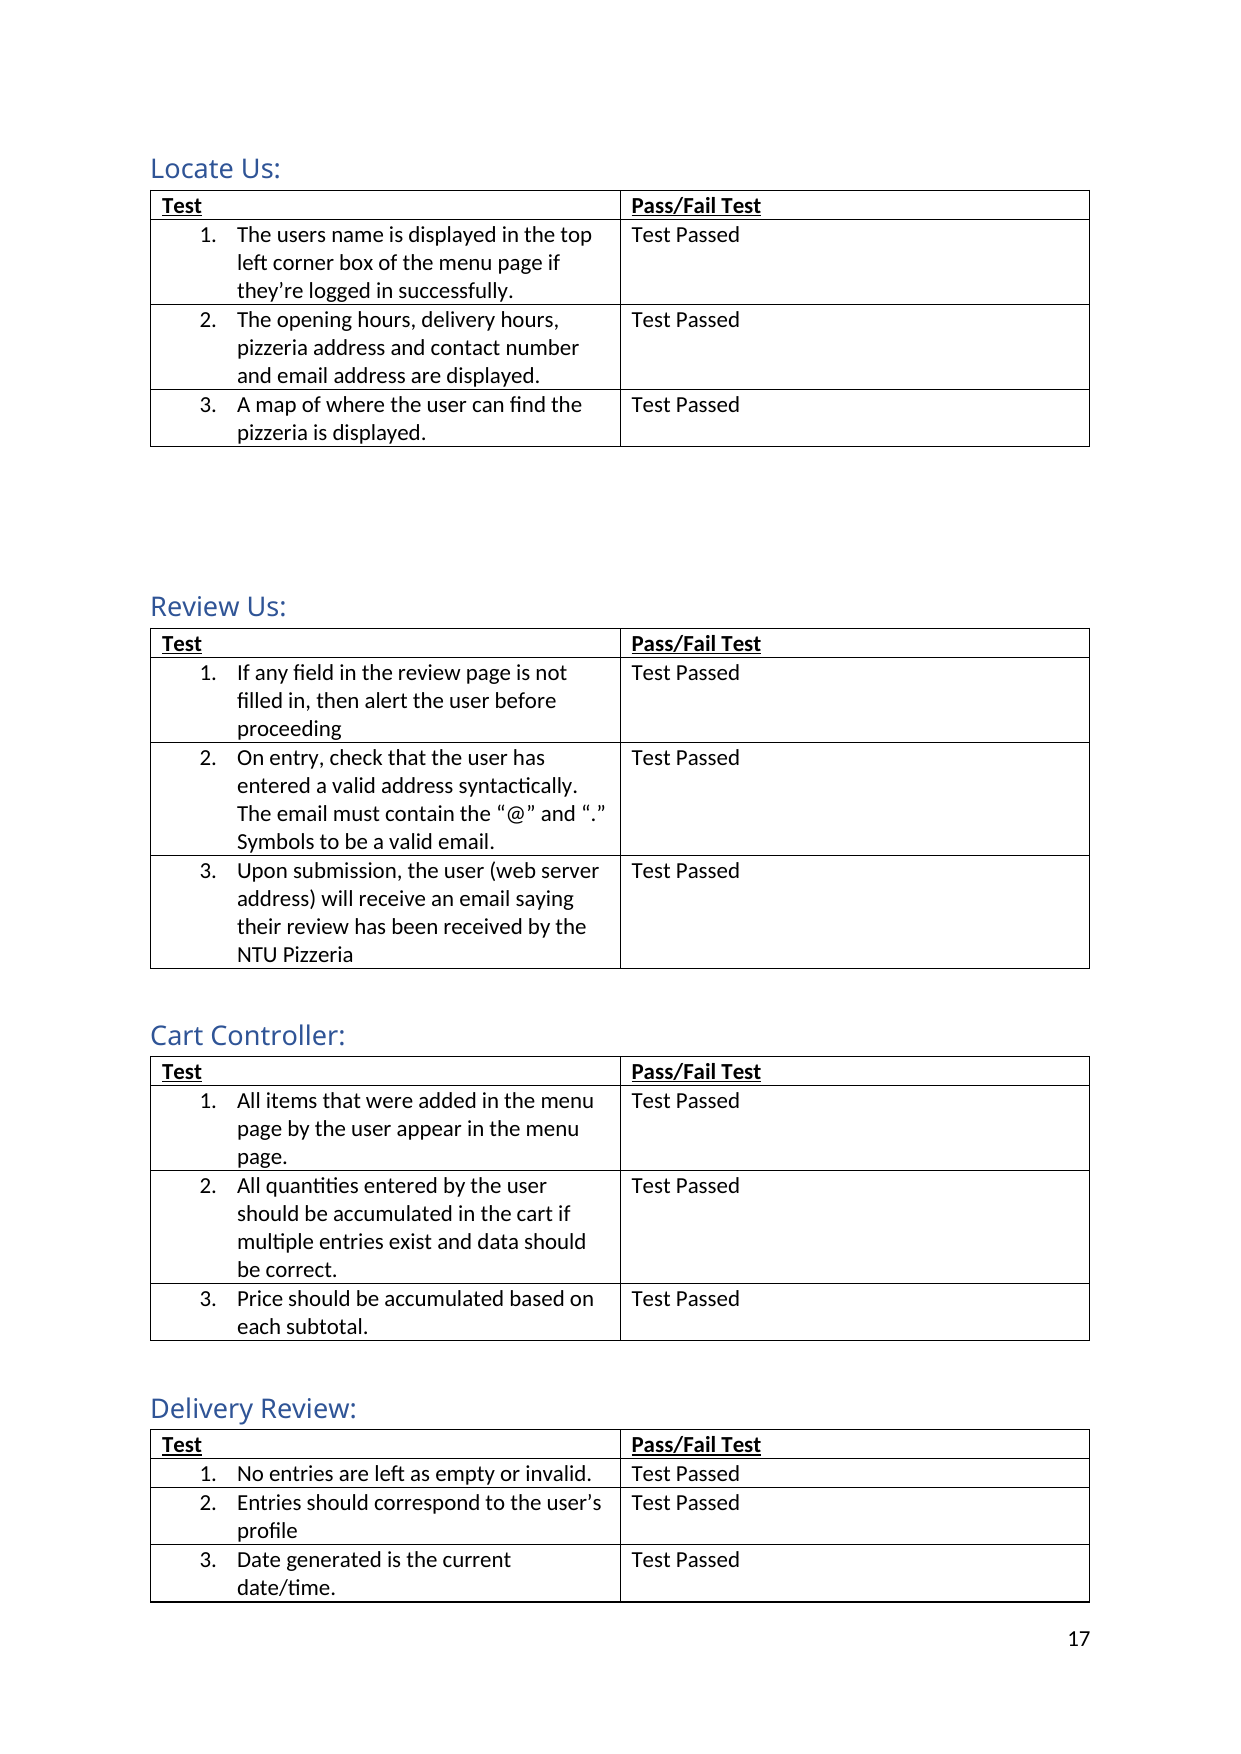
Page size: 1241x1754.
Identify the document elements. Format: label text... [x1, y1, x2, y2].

subtitle Review Us: [150, 588, 1090, 625]
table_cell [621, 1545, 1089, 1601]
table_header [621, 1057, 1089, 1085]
subtitle Locate Us: [150, 150, 1090, 187]
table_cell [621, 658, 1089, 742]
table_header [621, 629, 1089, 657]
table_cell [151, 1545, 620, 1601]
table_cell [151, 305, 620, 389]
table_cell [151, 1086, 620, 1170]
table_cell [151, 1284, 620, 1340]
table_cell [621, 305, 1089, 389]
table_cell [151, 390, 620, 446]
subtitle Delivery Review: [150, 1389, 1090, 1426]
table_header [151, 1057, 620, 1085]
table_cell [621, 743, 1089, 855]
subtitle Cart Controller: [150, 1016, 1090, 1053]
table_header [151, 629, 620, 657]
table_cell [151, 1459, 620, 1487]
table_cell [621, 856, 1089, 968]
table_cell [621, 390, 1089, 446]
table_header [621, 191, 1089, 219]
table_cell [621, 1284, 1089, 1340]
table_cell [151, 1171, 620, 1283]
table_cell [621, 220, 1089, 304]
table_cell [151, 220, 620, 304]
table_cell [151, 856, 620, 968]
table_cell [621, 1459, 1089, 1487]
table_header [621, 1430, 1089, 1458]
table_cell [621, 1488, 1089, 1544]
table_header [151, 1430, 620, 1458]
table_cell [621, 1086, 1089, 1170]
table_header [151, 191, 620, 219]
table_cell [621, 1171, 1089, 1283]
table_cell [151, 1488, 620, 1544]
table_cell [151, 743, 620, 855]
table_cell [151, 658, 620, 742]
